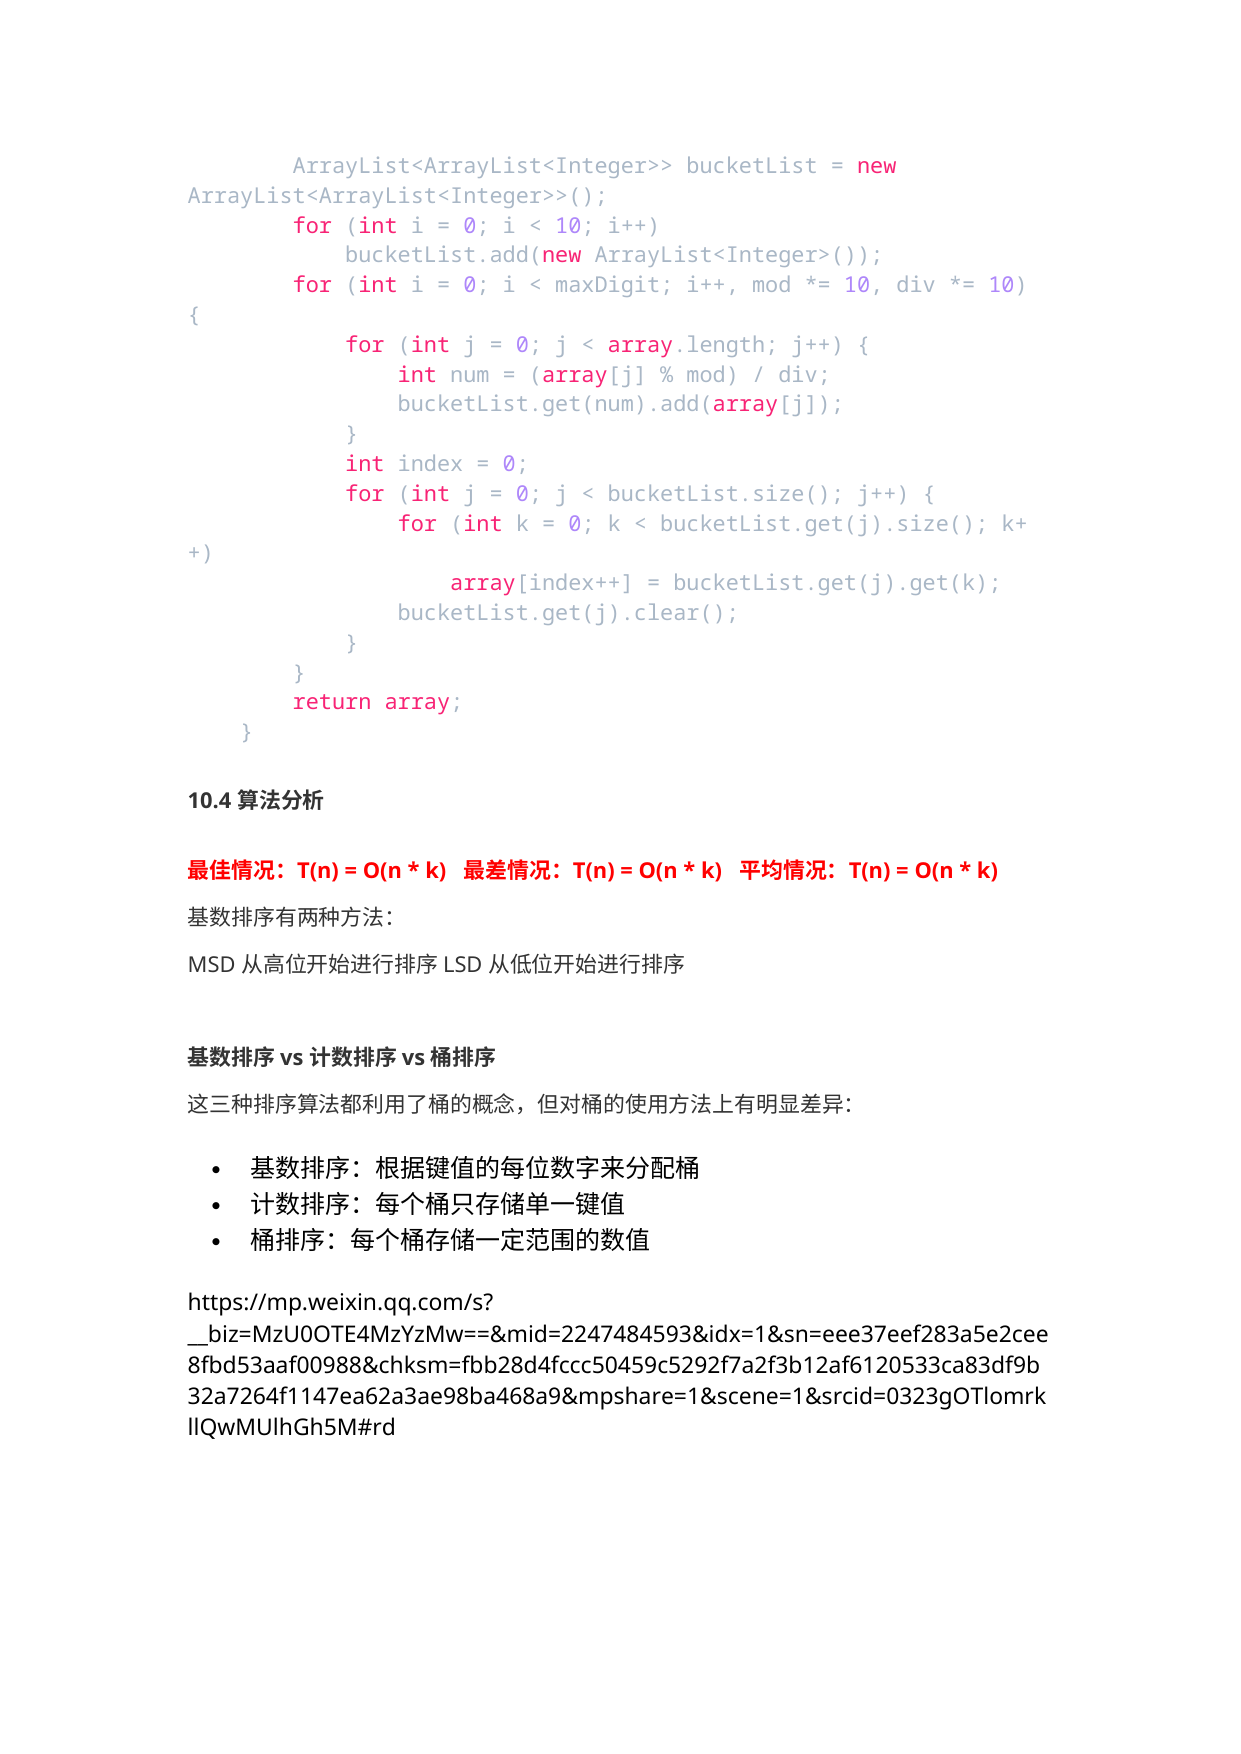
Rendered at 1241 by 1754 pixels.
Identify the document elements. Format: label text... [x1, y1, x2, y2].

list 桶排序：每个桶存储一定范围的数值 [212, 1221, 1053, 1257]
list 计数排序：每个桶只存储单一键值 [212, 1184, 1053, 1221]
text 这三种排序算法都利用了桶的概念，但对桶的使用方法上有明显差异： [187, 1087, 1053, 1119]
list 基数排序：根据键值的每位数字来分配桶 [212, 1148, 1053, 1184]
text https://mp.weixin.qq.com/s?__biz=MzU0OTE4MzYzMw==&mid=2247484593&idx=1&sn=eee37eef283a5e2cee8fbd53aaf00988&chksm=fbb28d4fccc50459c5292f7a2f3b12af6120533ca83df9b32a7264f1147ea62a3ae98ba468a9&mpshare=1&scene=1&srcid=0323gOTlomrkllQwMUlhGh5M#rd [187, 1286, 1053, 1442]
text 10.4 算法分析 [187, 783, 1053, 815]
text 最佳情况：T(n) = O(n * k) 最差情况：T(n) = O(n * k) 平均情况：T(n) = O(n * k) [187, 853, 1053, 884]
text 基数排序有两种方法： [187, 900, 1053, 932]
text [187, 150, 1053, 746]
text MSD 从高位开始进行排序 LSD 从低位开始进行排序 [187, 947, 1053, 979]
text 基数排序 vs 计数排序 vs 桶排序 [187, 1040, 1053, 1072]
